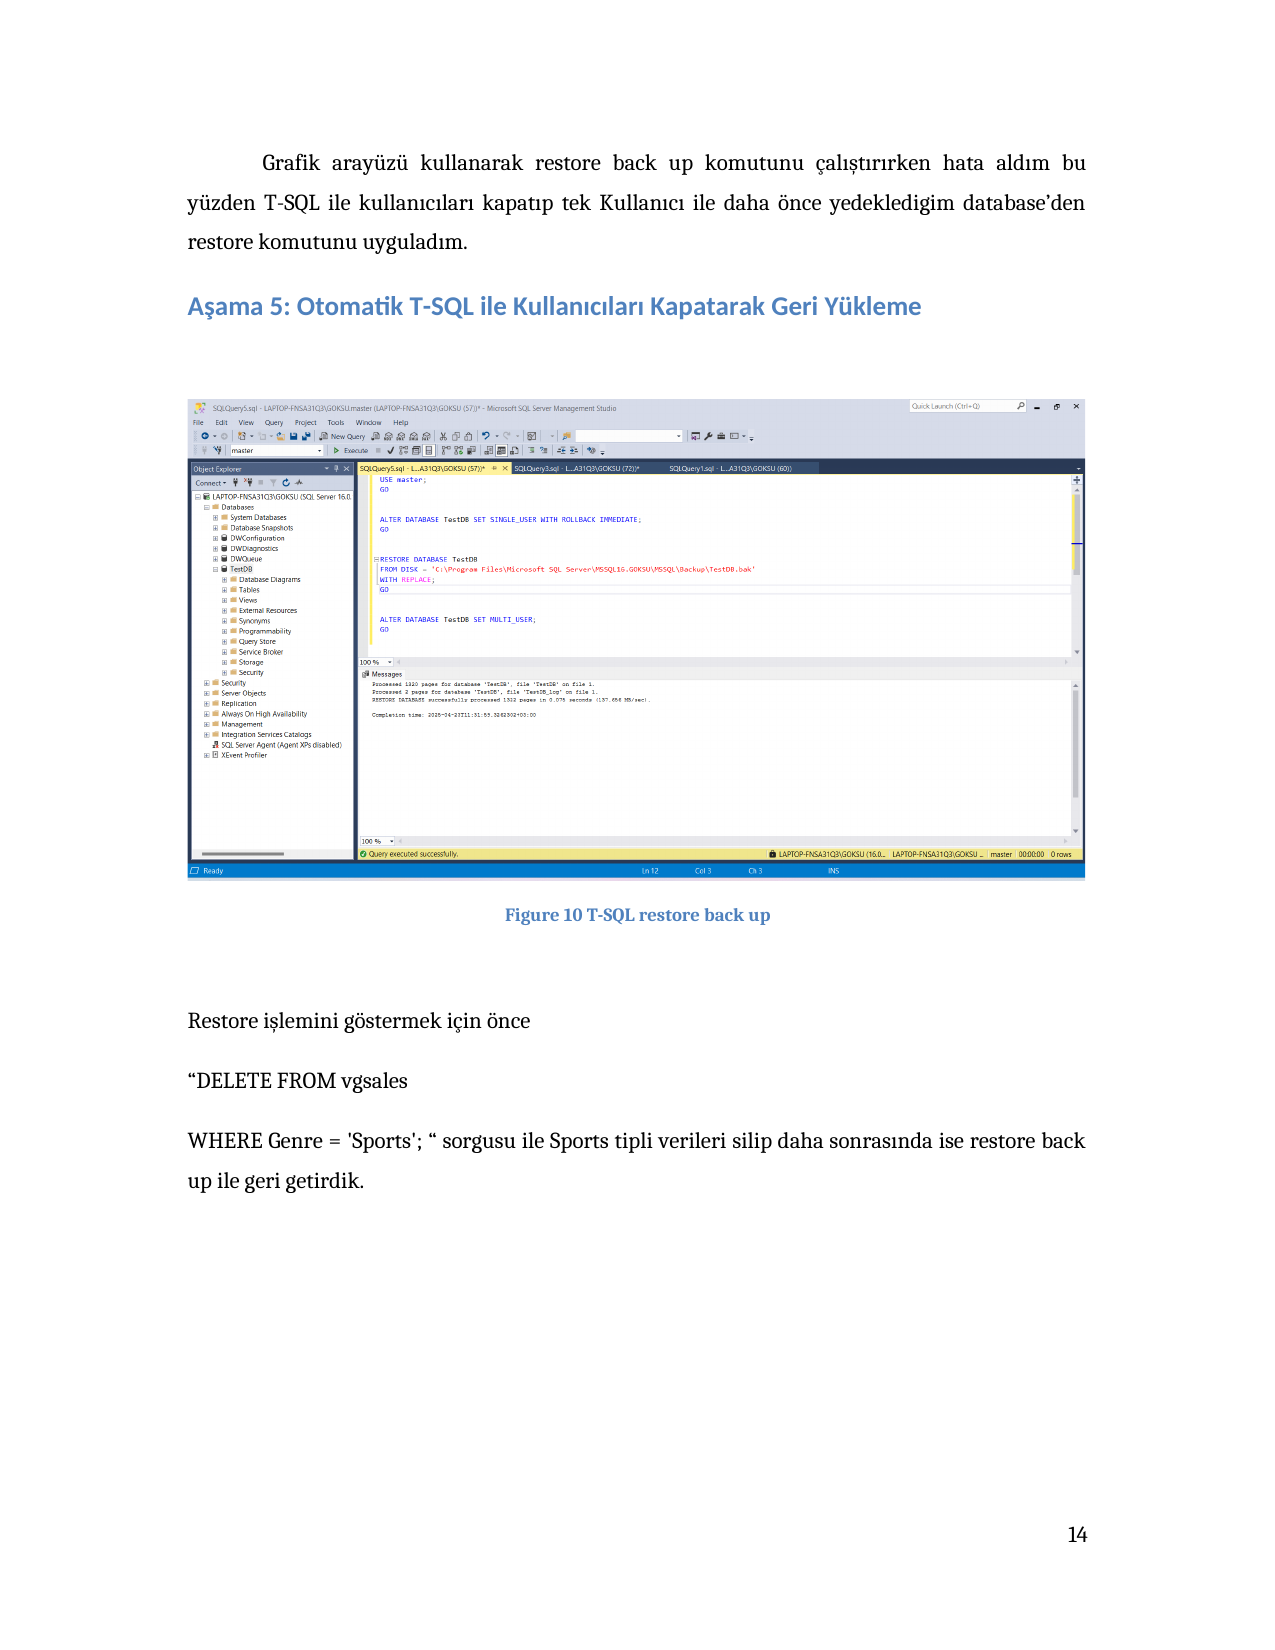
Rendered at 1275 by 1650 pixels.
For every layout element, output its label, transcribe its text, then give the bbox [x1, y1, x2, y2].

text Restore işlemini göstermek için önce [187, 1008, 1087, 1034]
text WHERE Genre = 'Sports'; “ sorgusu ile Sports tipli verileri silip daha sonrasında ise restore back up ile geri getirdik. [187, 1128, 1087, 1194]
text Figure 10 T-SQL restore back up [187, 905, 1087, 927]
subtitle Aşama 5: Otomatik T-SQL ile Kullanıcıları Kapatarak Geri Yükleme [187, 289, 1087, 322]
picture [187, 399, 1085, 881]
text Grafik arayüzü kullanarak restore back up komutunu çalıştırırken hata aldım bu yüzden T-SQL ile kullanıcıları kapatıp tek Kullanıcı ile daha önce yedekledigim database’den restore komutunu uyguladım. [187, 150, 1087, 255]
text “DELETE FROM vgsales [187, 1068, 1087, 1094]
